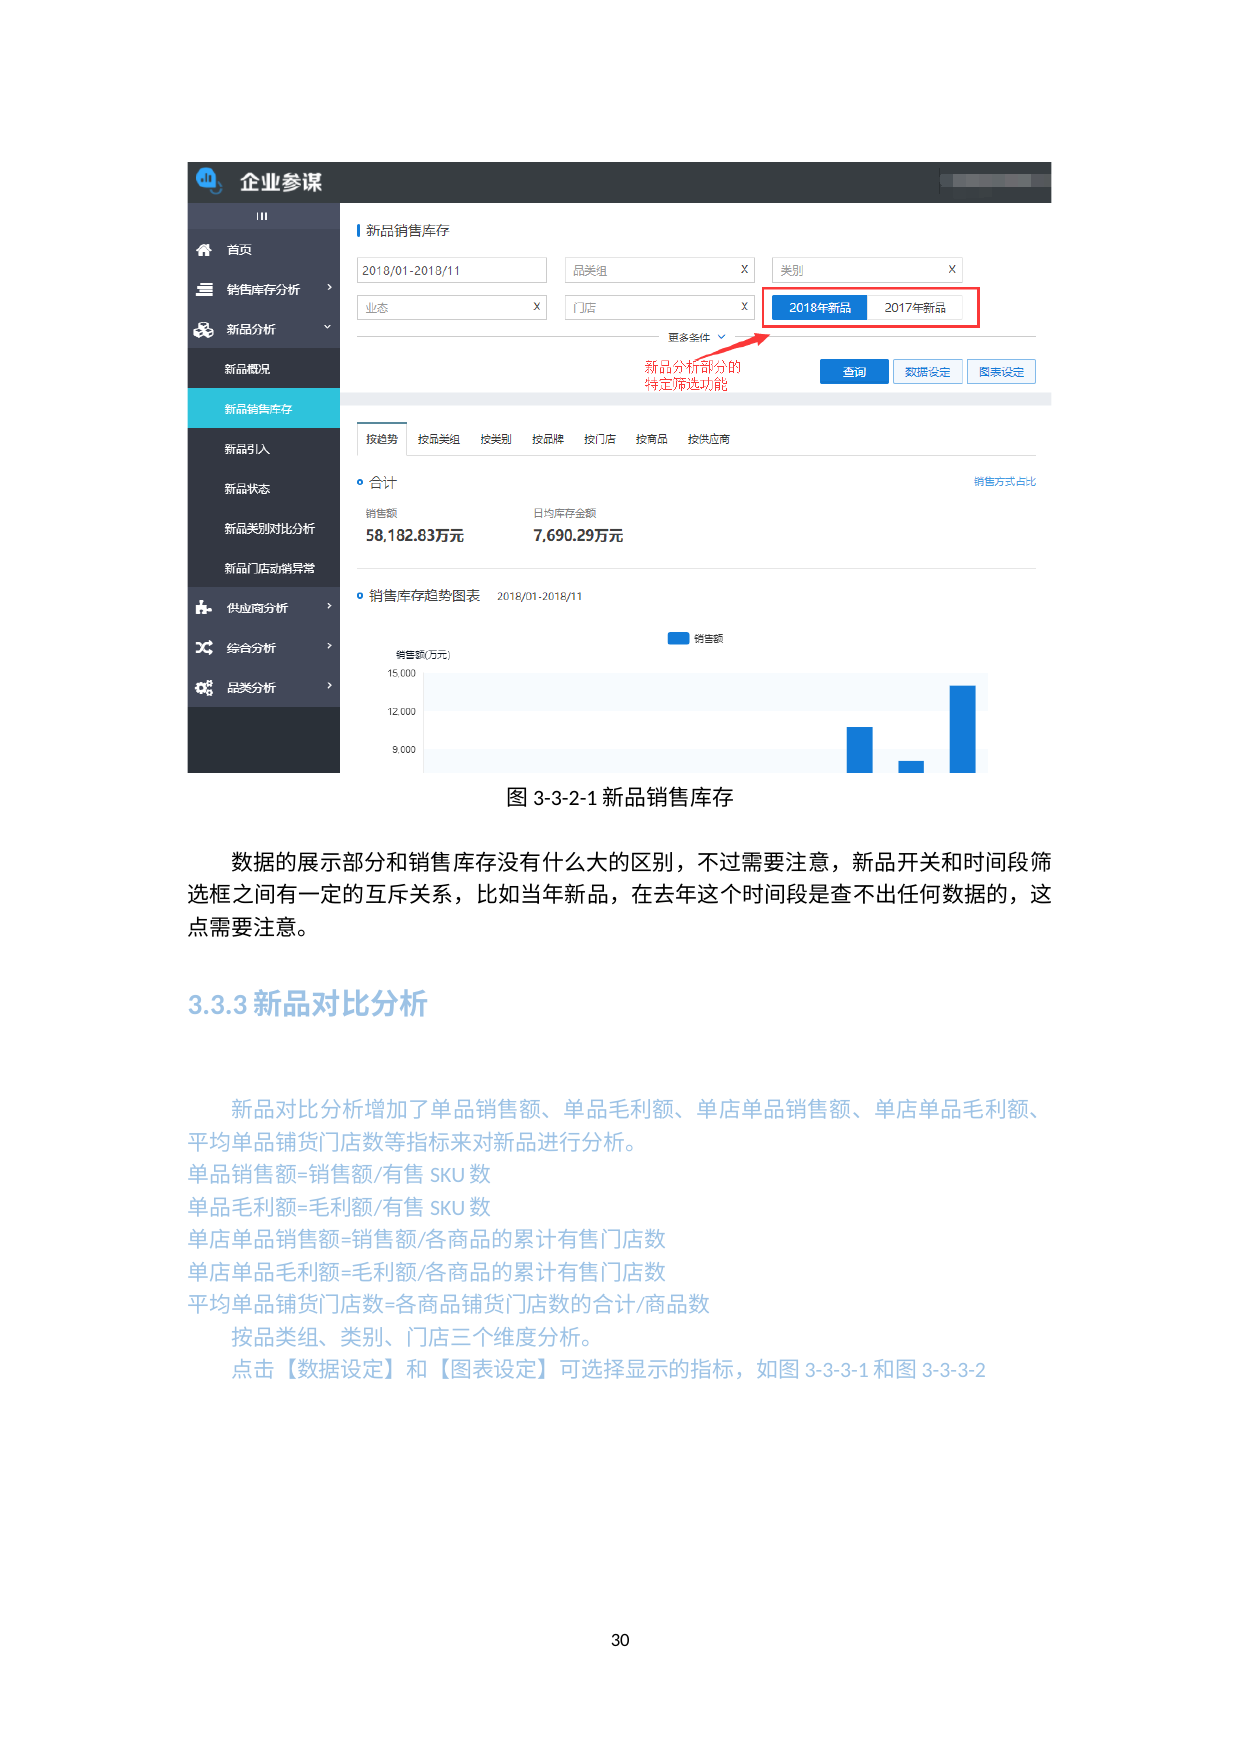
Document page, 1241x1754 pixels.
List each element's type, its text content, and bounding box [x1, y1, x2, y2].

text 平均单品铺货门店数=各商品铺货门店数的合计/商品数 [187, 1287, 1053, 1319]
text 按品类组、类别、门店三个维度分析。 [187, 1319, 1053, 1352]
text 点击【数据设定】和【图表设定】可选择显示的指标，如图3-3-3-1和图3-3-3-2 [187, 1352, 1053, 1384]
text 单品销售额=销售额/有售SKU数 [187, 1157, 1053, 1189]
subtitle 3.3.3新品对比分析 [187, 969, 1053, 1034]
text 新品对比分析增加了单品销售额、单品毛利额、单店单品销售额、单店单品毛利额、平均单品铺货门店数等指标来对新品进行分析。 [187, 1092, 1053, 1157]
text 数据的展示部分和销售库存没有什么大的区别，不过需要注意，新品开关和时间段筛选框之间有一定的互斥关系，比如当年新品，在去年这个时间段是查不出任何数据的，这点需要注意。 [187, 844, 1053, 942]
text 单品毛利额=毛利额/有售SKU数 [187, 1189, 1053, 1222]
picture [187, 162, 1052, 773]
text 单店单品销售额=销售额/各商品的累计有售门店数 [187, 1222, 1053, 1254]
text 单店单品毛利额=毛利额/各商品的累计有售门店数 [187, 1254, 1053, 1287]
text 图3-3-2-1 新品销售库存 [187, 779, 1053, 812]
